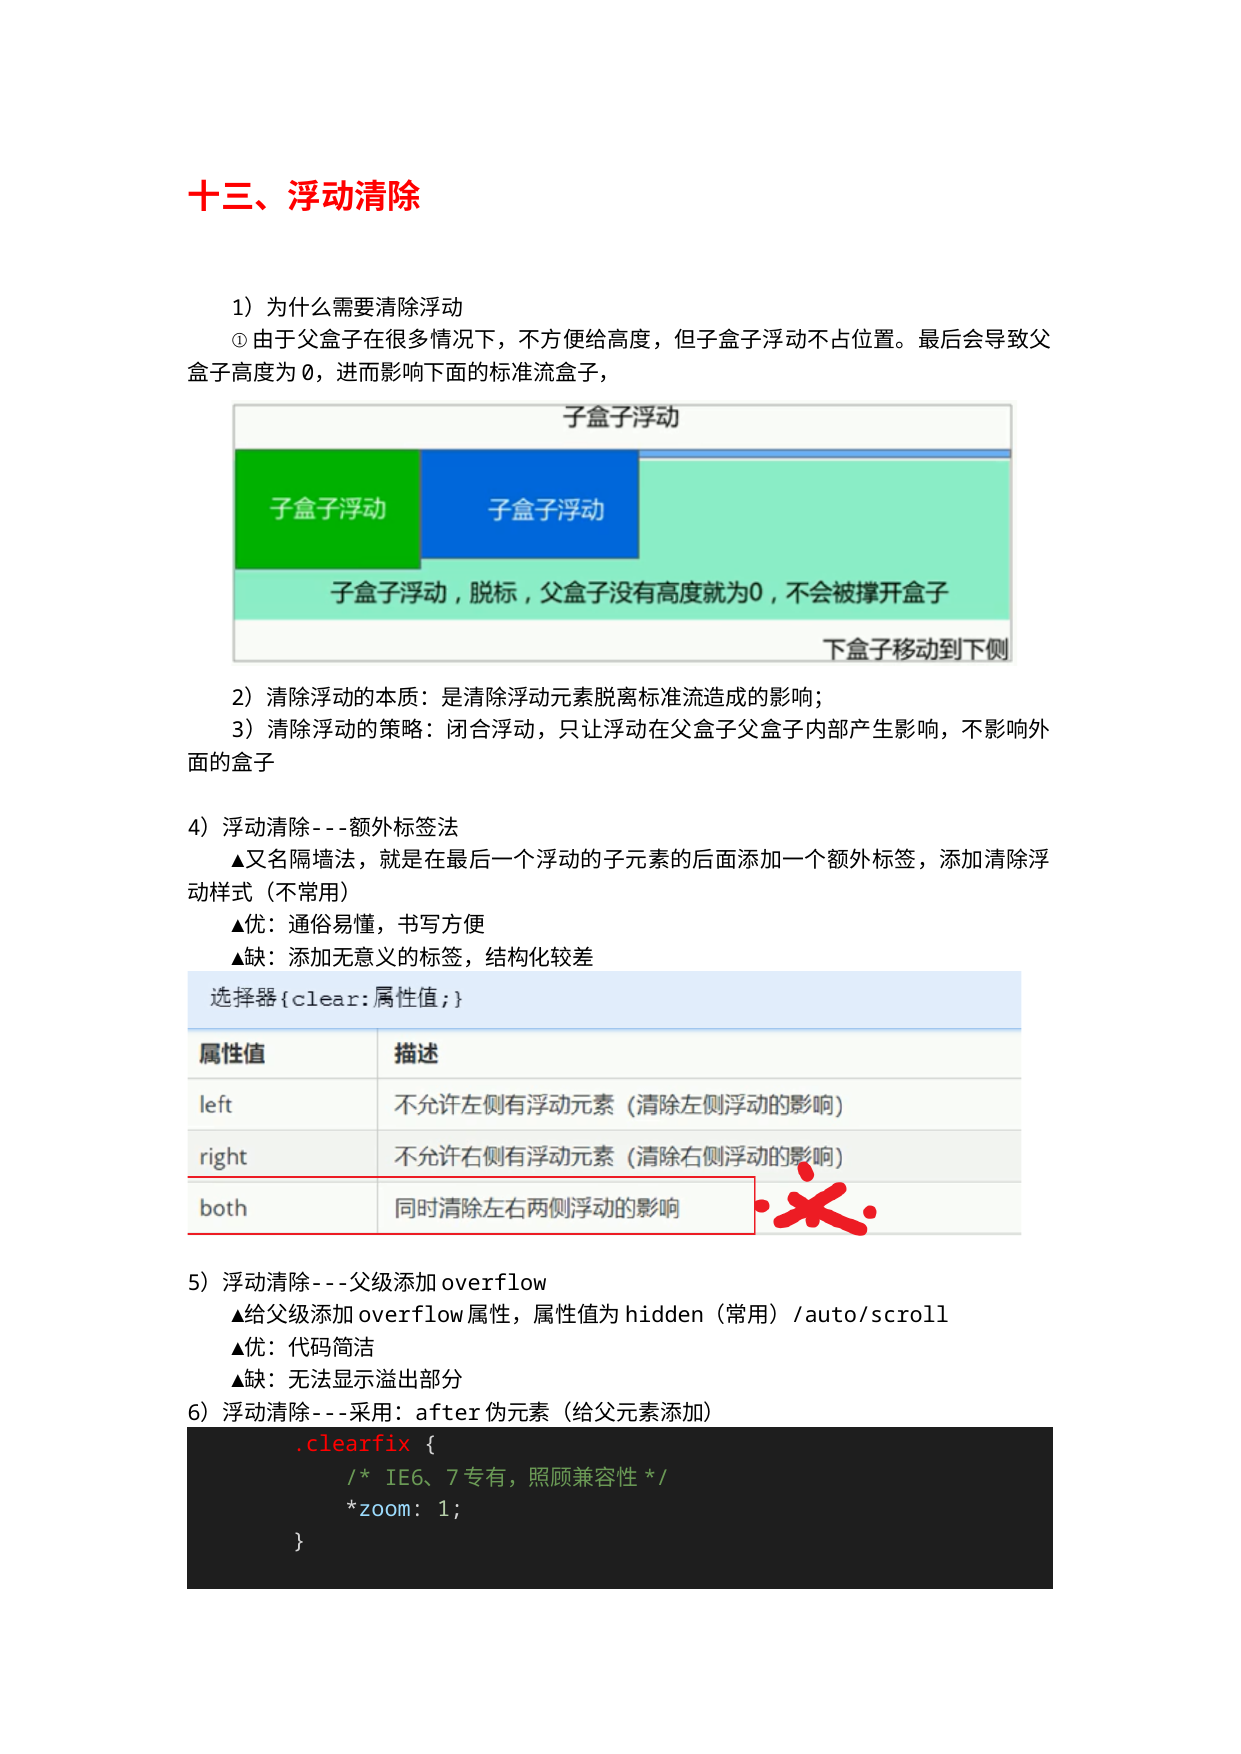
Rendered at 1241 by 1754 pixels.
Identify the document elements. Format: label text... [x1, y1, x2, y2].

text 3）清除浮动的策略：闭合浮动，只让浮动在父盒子父盒子内部产生影响，不影响外面的盒子 [187, 712, 1053, 777]
text ▲又名隔墙法，就是在最后一个浮动的子元素的后面添加一个额外标签，添加清除浮动样式（不常用） [187, 842, 1053, 907]
text ▲优：代码简洁 [187, 1329, 1053, 1362]
text .clearfix { [187, 1427, 1053, 1459]
text ▲给父级添加overflow属性，属性值为hidden（常用）/auto/scroll [187, 1297, 1053, 1329]
text ▲缺：无法显示溢出部分 [187, 1362, 1053, 1394]
text 6）浮动清除---采用：after伪元素（给父元素添加） [187, 1394, 1053, 1427]
picture [231, 400, 1018, 666]
text 2）清除浮动的本质：是清除浮动元素脱离标准流造成的影响； [187, 679, 1053, 712]
text ▲缺：添加无意义的标签，结构化较差 [187, 939, 1053, 972]
text ①由于父盒子在很多情况下，不方便给高度，但子盒子浮动不占位置。最后会导致父盒子高度为0，进而影响下面的标准流盒子， [187, 322, 1053, 387]
text *zoom: 1; [187, 1492, 1053, 1524]
text /* IE6、7专有，照顾兼容性 */ [187, 1459, 1053, 1492]
text 5）浮动清除---父级添加overflow [187, 1264, 1053, 1297]
text ▲优：通俗易懂，书写方便 [187, 907, 1053, 939]
text 1）为什么需要清除浮动 [187, 289, 1053, 322]
subtitle 十三、浮动清除 [187, 162, 1053, 227]
text 4）浮动清除---额外标签法 [187, 809, 1053, 842]
text } [187, 1524, 1053, 1557]
picture [187, 971, 1022, 1236]
